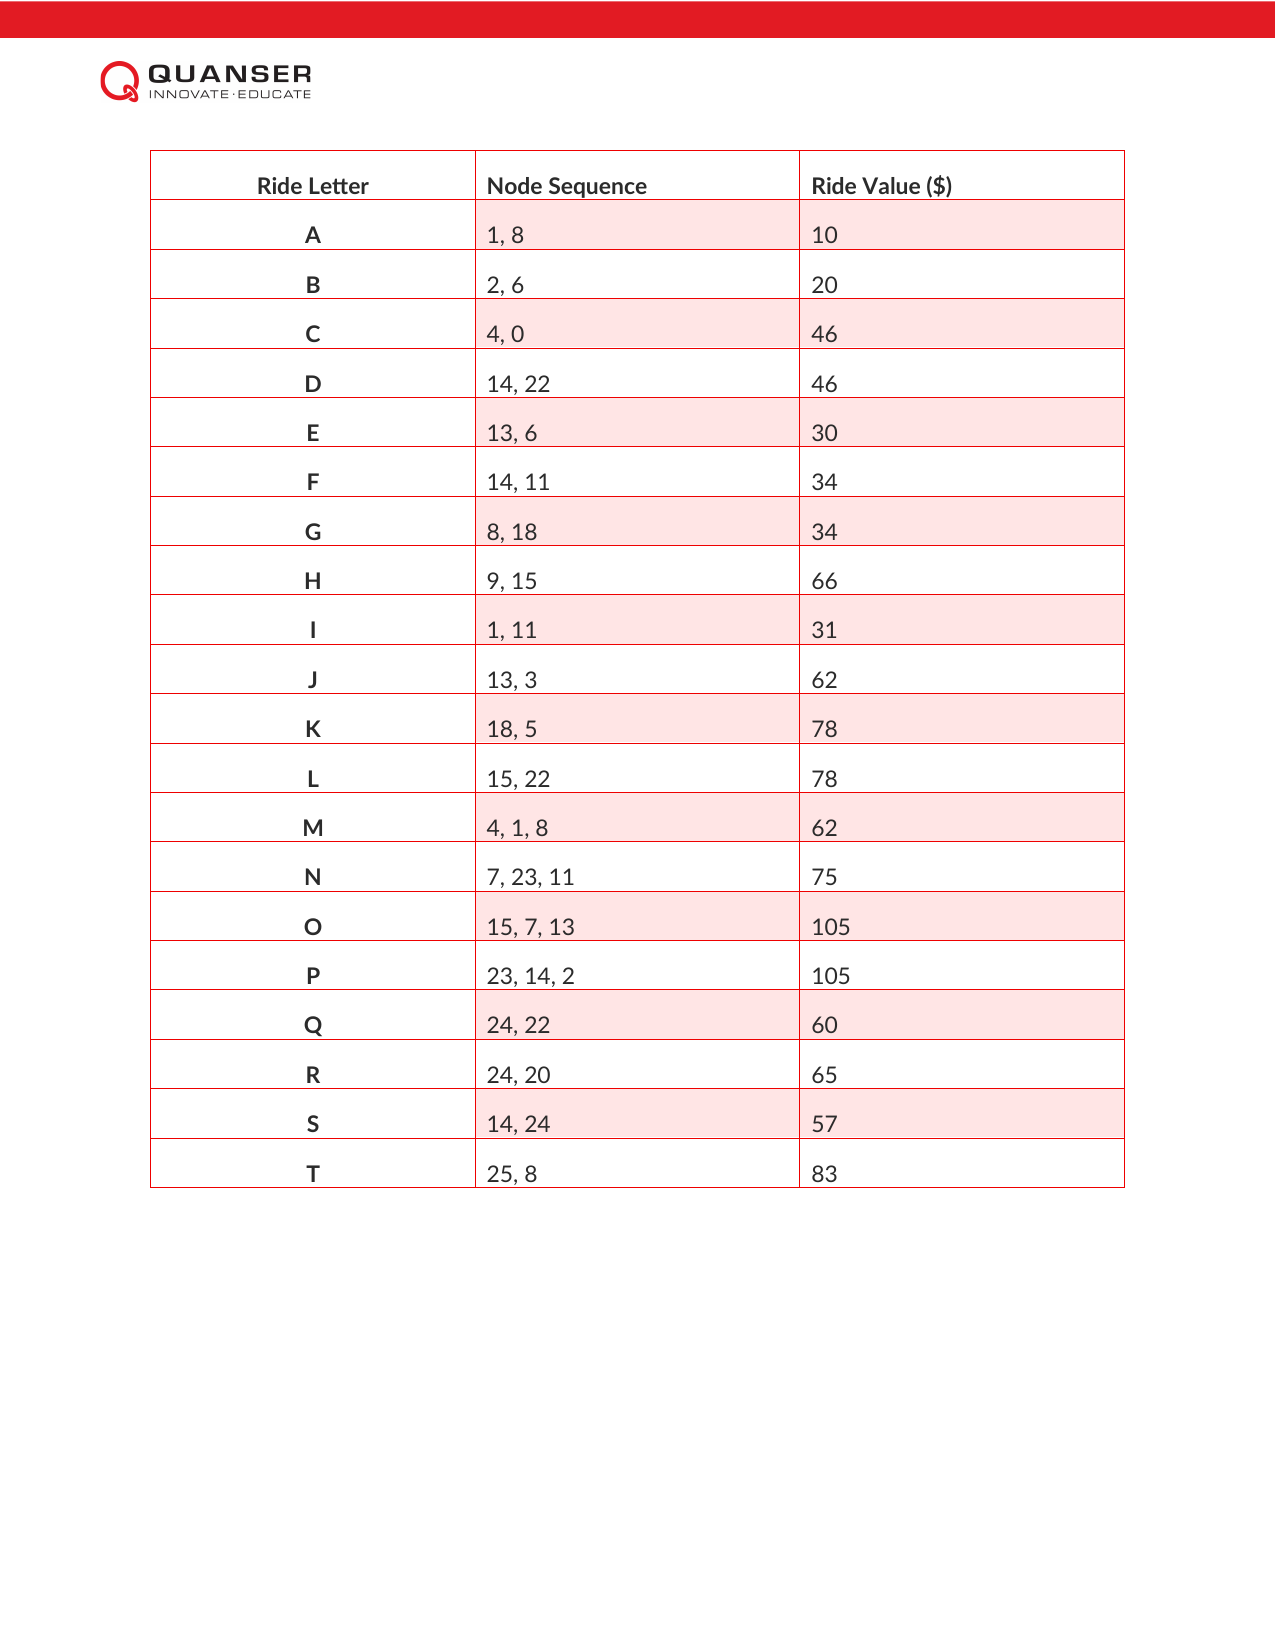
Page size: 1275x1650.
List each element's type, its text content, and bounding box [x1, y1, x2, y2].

table_cell E [151, 398, 475, 446]
table_cell J [151, 645, 475, 693]
table_cell 60 [800, 990, 1124, 1039]
table_cell 46 [800, 349, 1124, 397]
table_cell 57 [800, 1089, 1124, 1137]
table_cell Q [151, 990, 475, 1039]
picture [100, 61, 311, 103]
table_header Ride Value ($) [800, 151, 1124, 199]
table_cell 9, 15 [476, 546, 799, 594]
table_cell 1, 11 [476, 595, 799, 644]
table_cell 18, 5 [476, 694, 799, 742]
table_cell 14, 11 [476, 447, 799, 496]
table_cell 62 [800, 645, 1124, 693]
table_cell M [151, 793, 475, 841]
table_cell 10 [800, 200, 1124, 249]
table_cell 1, 8 [476, 200, 799, 249]
table_cell O [151, 892, 475, 940]
table_cell 14, 24 [476, 1089, 799, 1137]
table_cell 105 [800, 941, 1124, 989]
table_cell 30 [800, 398, 1124, 446]
table_cell 13, 3 [476, 645, 799, 693]
table_cell P [151, 941, 475, 989]
table_cell R [151, 1040, 475, 1088]
table_cell D [151, 349, 475, 397]
table_header Node Sequence [476, 151, 799, 199]
table_cell 78 [800, 694, 1124, 742]
table_cell 4, 1, 8 [476, 793, 799, 841]
table_cell 14, 22 [476, 349, 799, 397]
table_cell 65 [800, 1040, 1124, 1088]
table_cell 7, 23, 11 [476, 842, 799, 891]
table_cell A [151, 200, 475, 249]
table_cell 105 [800, 892, 1124, 940]
table_cell 4, 0 [476, 299, 799, 347]
table_cell 75 [800, 842, 1124, 891]
table_cell C [151, 299, 475, 347]
table_cell 62 [800, 793, 1124, 841]
table_cell 8, 18 [476, 497, 799, 545]
table_cell N [151, 842, 475, 891]
table_cell 78 [800, 744, 1124, 792]
table_cell 23, 14, 2 [476, 941, 799, 989]
table_cell 13, 6 [476, 398, 799, 446]
table_cell B [151, 250, 475, 298]
table_cell 15, 22 [476, 744, 799, 792]
table_cell 24, 20 [476, 1040, 799, 1088]
table_cell 34 [800, 447, 1124, 496]
table_cell G [151, 497, 475, 545]
table_cell 66 [800, 546, 1124, 594]
table_cell 15, 7, 13 [476, 892, 799, 940]
table_cell L [151, 744, 475, 792]
table_cell F [151, 447, 475, 496]
table_header Ride Letter [151, 151, 475, 199]
table_cell I [151, 595, 475, 644]
table_cell 83 [800, 1139, 1124, 1187]
table_cell H [151, 546, 475, 594]
table_cell 34 [800, 497, 1124, 545]
table_cell 25, 8 [476, 1139, 799, 1187]
table_cell K [151, 694, 475, 742]
table_cell 20 [800, 250, 1124, 298]
table_cell 24, 22 [476, 990, 799, 1039]
table_cell 31 [800, 595, 1124, 644]
table_cell S [151, 1089, 475, 1137]
table_cell 46 [800, 299, 1124, 347]
table_cell T [151, 1139, 475, 1187]
table_cell 2, 6 [476, 250, 799, 298]
